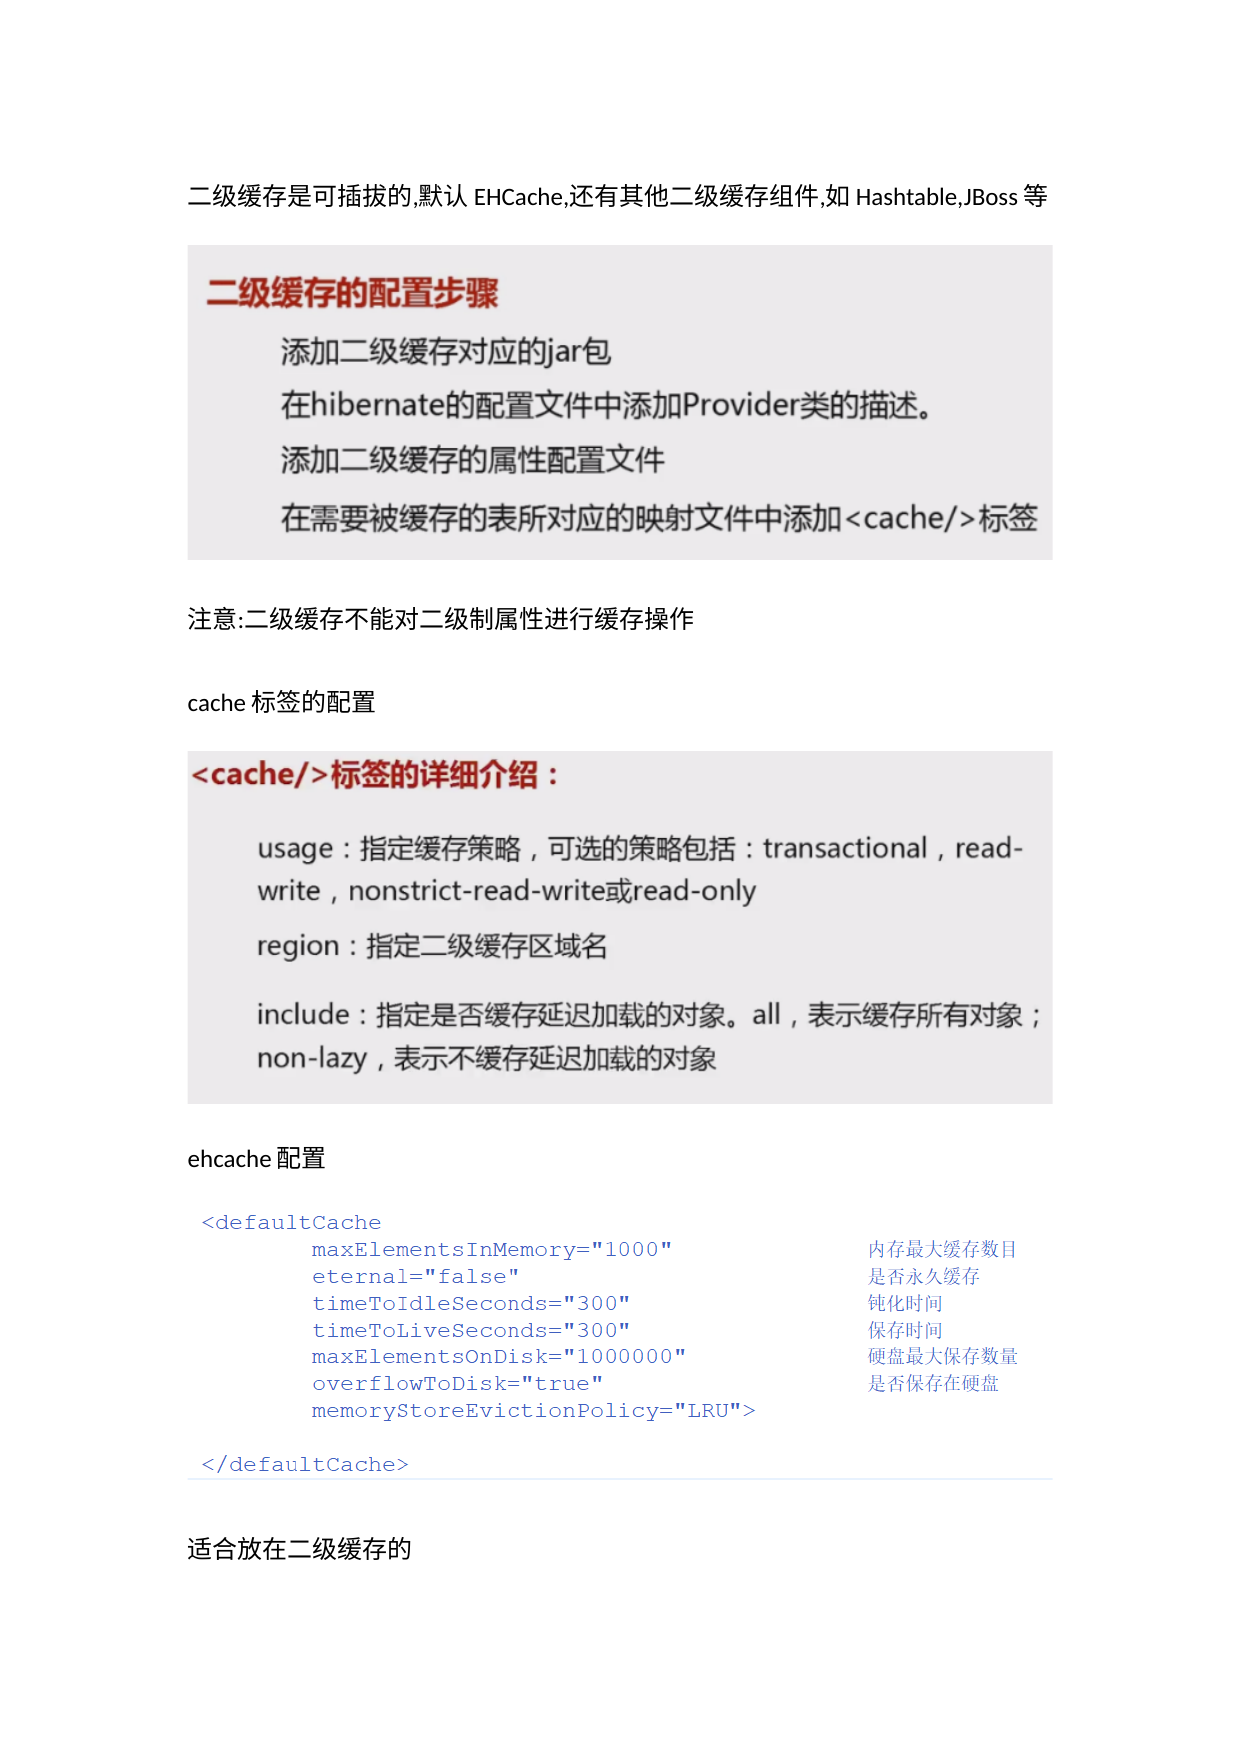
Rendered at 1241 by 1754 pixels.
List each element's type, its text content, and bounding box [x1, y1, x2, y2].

picture [187, 751, 1053, 1104]
text 适合放在二级缓存的 [187, 1515, 1059, 1580]
text cache标签的配置 [187, 668, 1059, 733]
text ehcache配置 [187, 1124, 1059, 1189]
picture [187, 245, 1053, 560]
picture [187, 1207, 1053, 1480]
text 二级缓存是可插拔的,默认EHCache,还有其他二级缓存组件,如Hashtable,JBoss等 [187, 162, 1059, 227]
text 注意:二级缓存不能对二级制属性进行缓存操作 [187, 585, 1059, 650]
